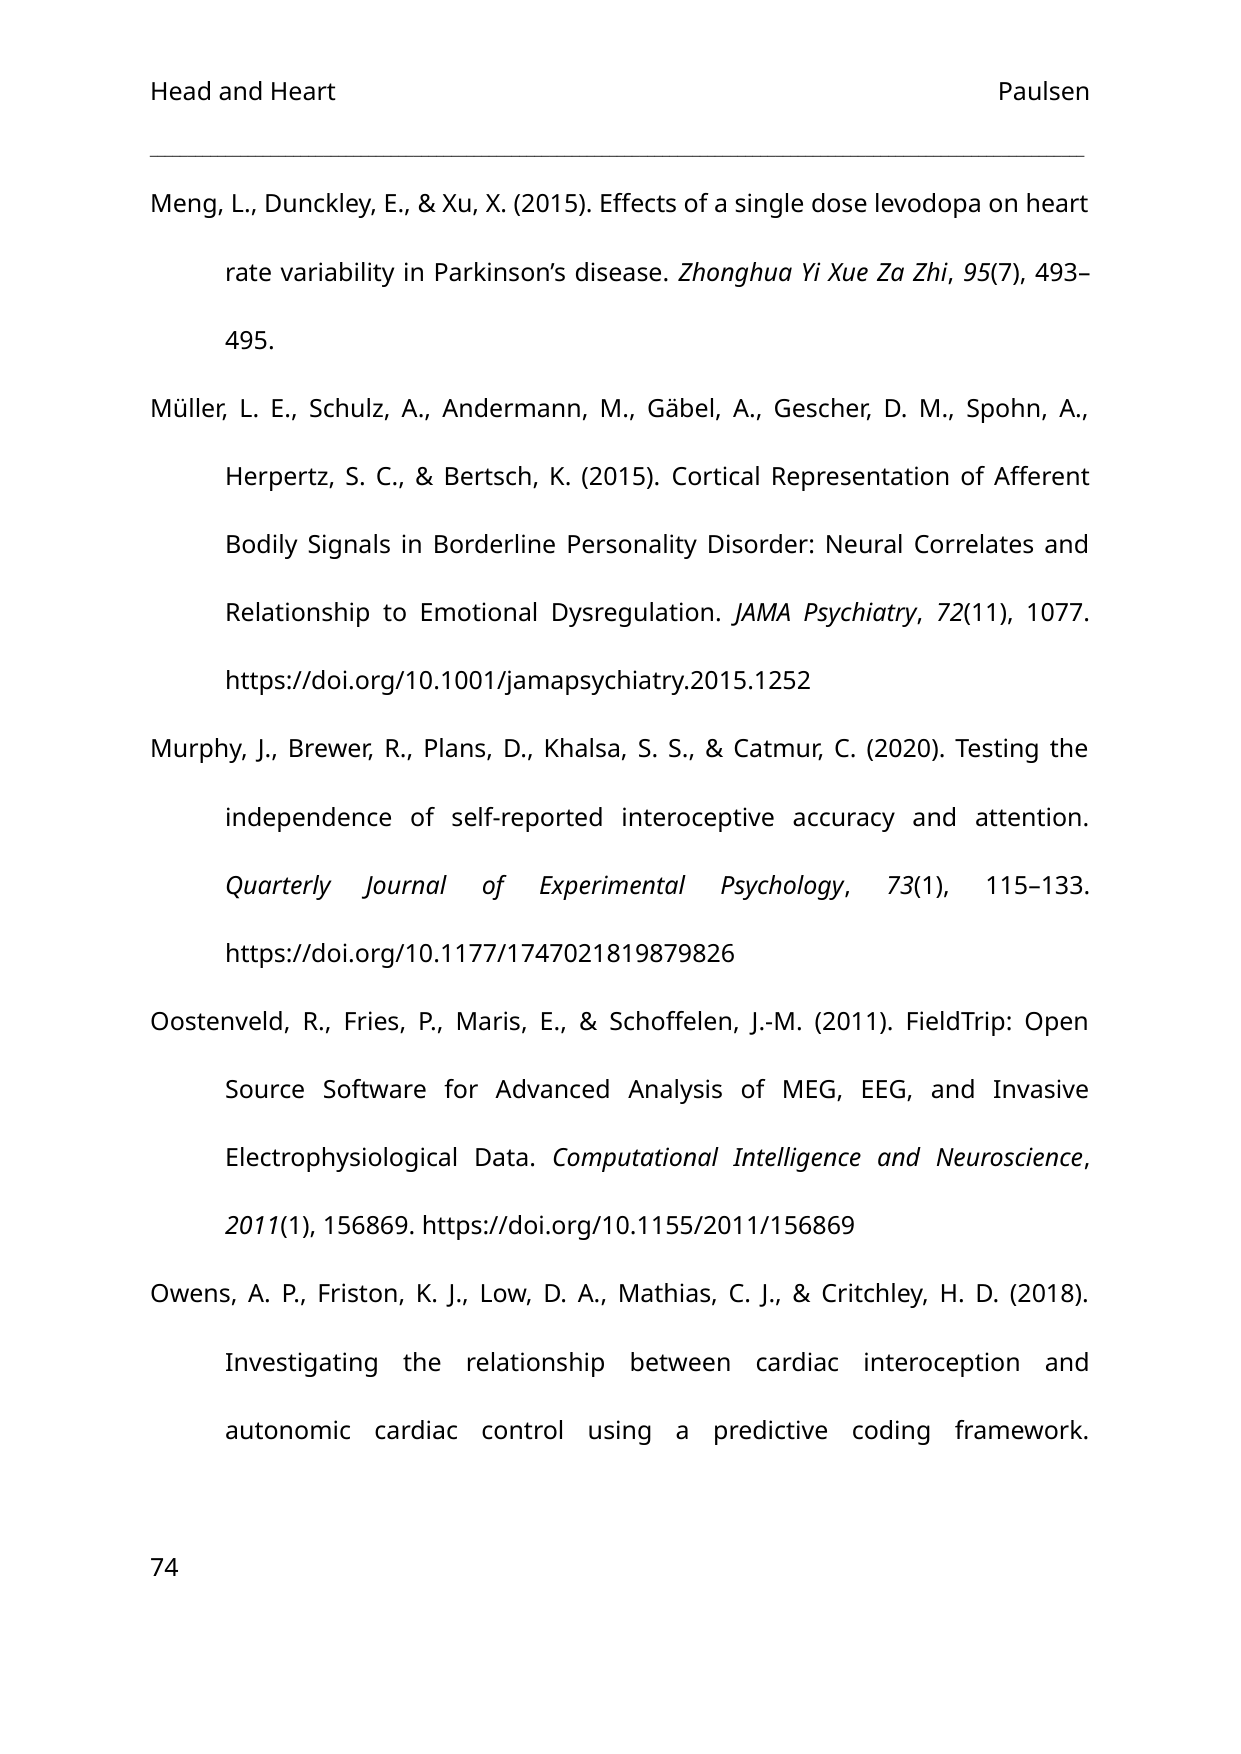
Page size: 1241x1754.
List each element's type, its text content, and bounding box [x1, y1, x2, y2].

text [150, 1276, 1090, 1446]
text Murphy, J., Brewer, R., Plans, D., Khalsa, S. S., & Catmur, C. (2020). Testing the independence of self-reported interoceptive accuracy and attention. Quarterly Journal of Experimental Psychology, 73(1), 115–133. https://doi.org/10.1177/1747021819879826 [150, 731, 1090, 969]
text Meng, L., Dunckley, E., & Xu, X. (2015). Effects of a single dose levodopa on heart rate variability in Parkinson’s disease. Zhonghua Yi Xue Za Zhi, 95(7), 493–495. [150, 186, 1090, 356]
text Müller, L. E., Schulz, A., Andermann, M., Gäbel, A., Gescher, D. M., Spohn, A., Herpertz, S. C., & Bertsch, K. (2015). Cortical Representation of Afferent Bodily Signals in Borderline Personality Disorder: Neural Correlates and Relationship to Emotional Dysregulation. JAMA Psychiatry, 72(11), 1077. https://doi.org/10.1001/jamapsychiatry.2015.1252 [150, 390, 1090, 697]
text Oostenveld, R., Fries, P., Maris, E., & Schoffelen, J.-M. (2011). FieldTrip: Open Source Software for Advanced Analysis of MEG, EEG, and Invasive Electrophysiological Data. Computational Intelligence and Neuroscience, 2011(1), 156869. https://doi.org/10.1155/2011/156869 [150, 1003, 1090, 1242]
